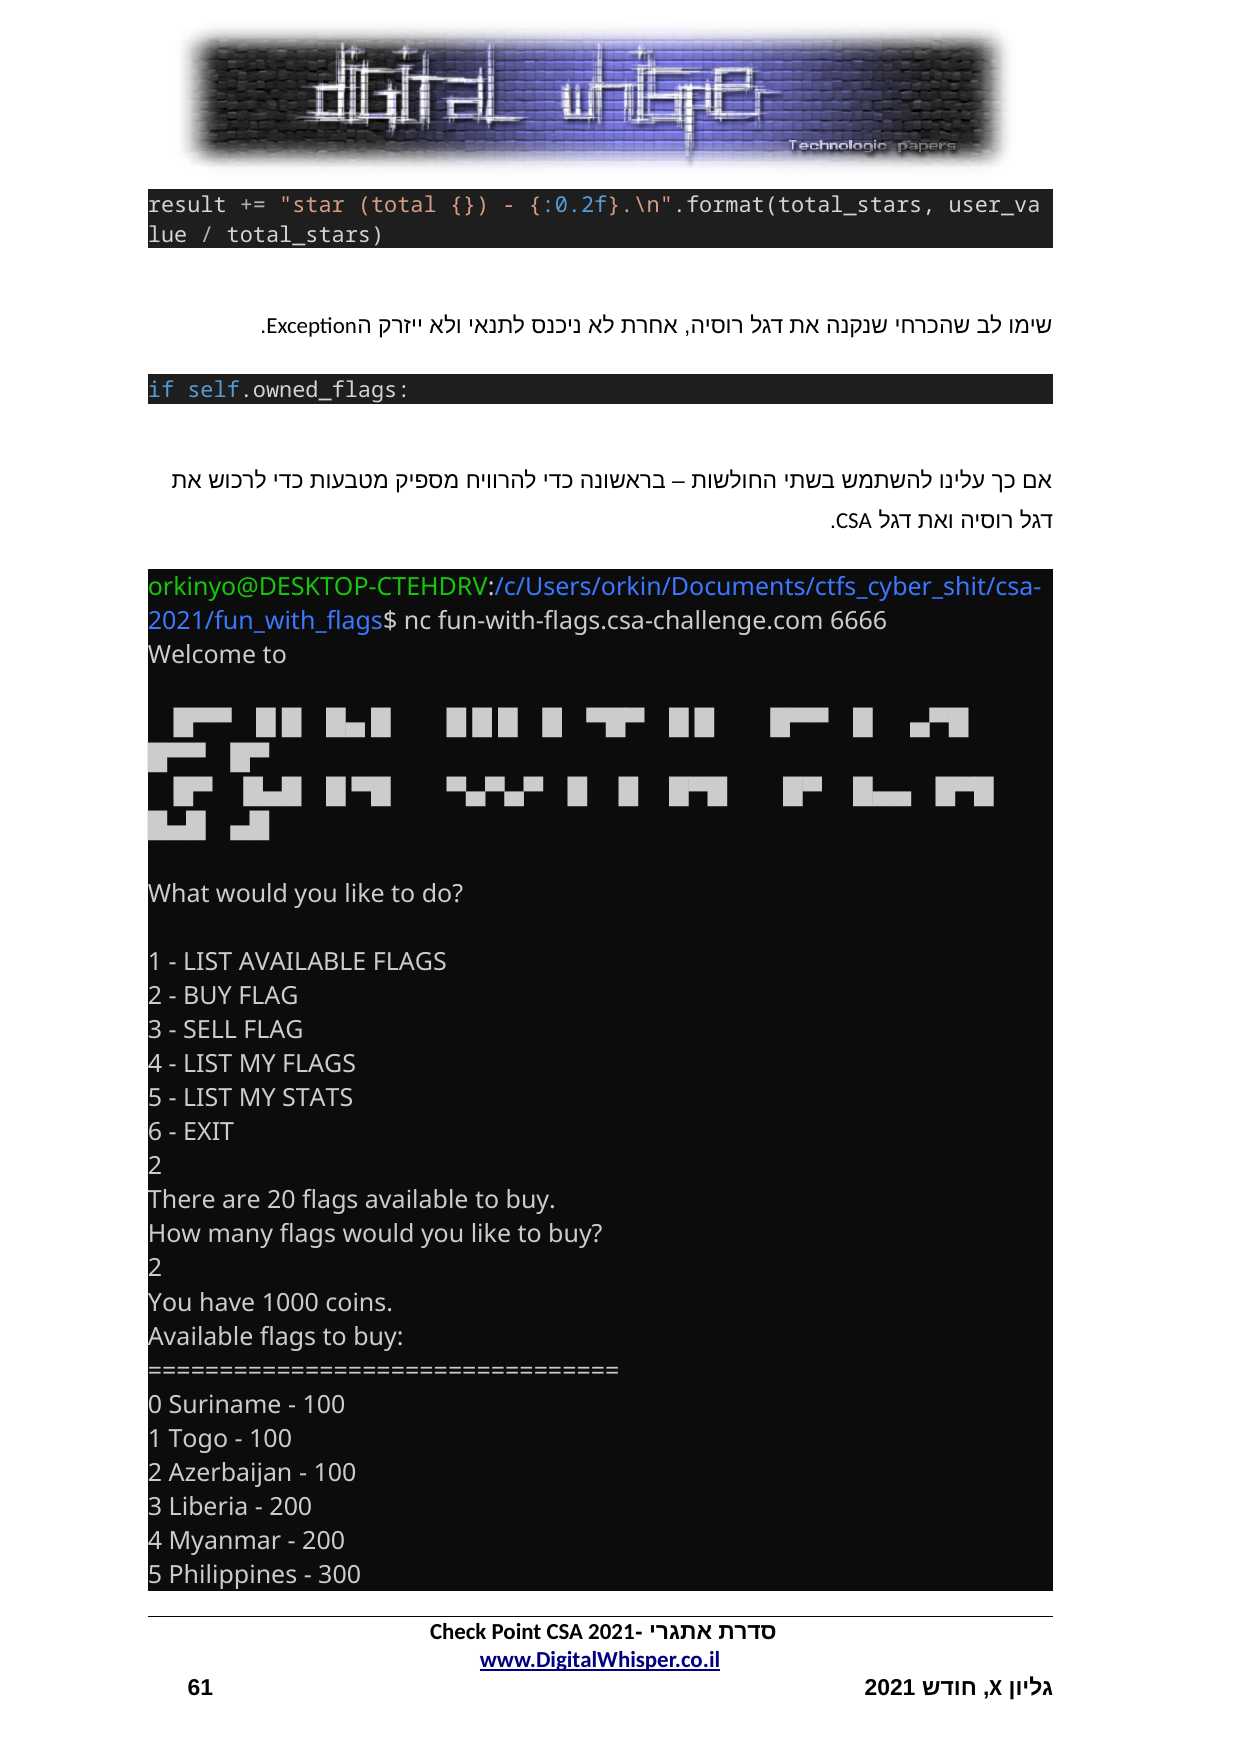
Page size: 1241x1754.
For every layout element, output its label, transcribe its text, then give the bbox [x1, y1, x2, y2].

text if self.owned_flags: [148, 374, 1053, 404]
text אם כך עלינו להשתמש בשתי החולשות – בראשונה כדי להרוויח מספיק מטבעות כדי לרכוש את דגל רוסיה ואת דגל CSA. [148, 467, 1053, 534]
text שימו לב שהכרחי שנקנה את דגל רוסיה, אחרת לא ניכנס לתנאי ולא ייזרק הException. [148, 311, 1053, 339]
text result += "star (total {}) - {:0.2f}.\n".format(total_stars, user_value / total_stars) [148, 189, 1053, 248]
picture [147, 19, 1047, 178]
